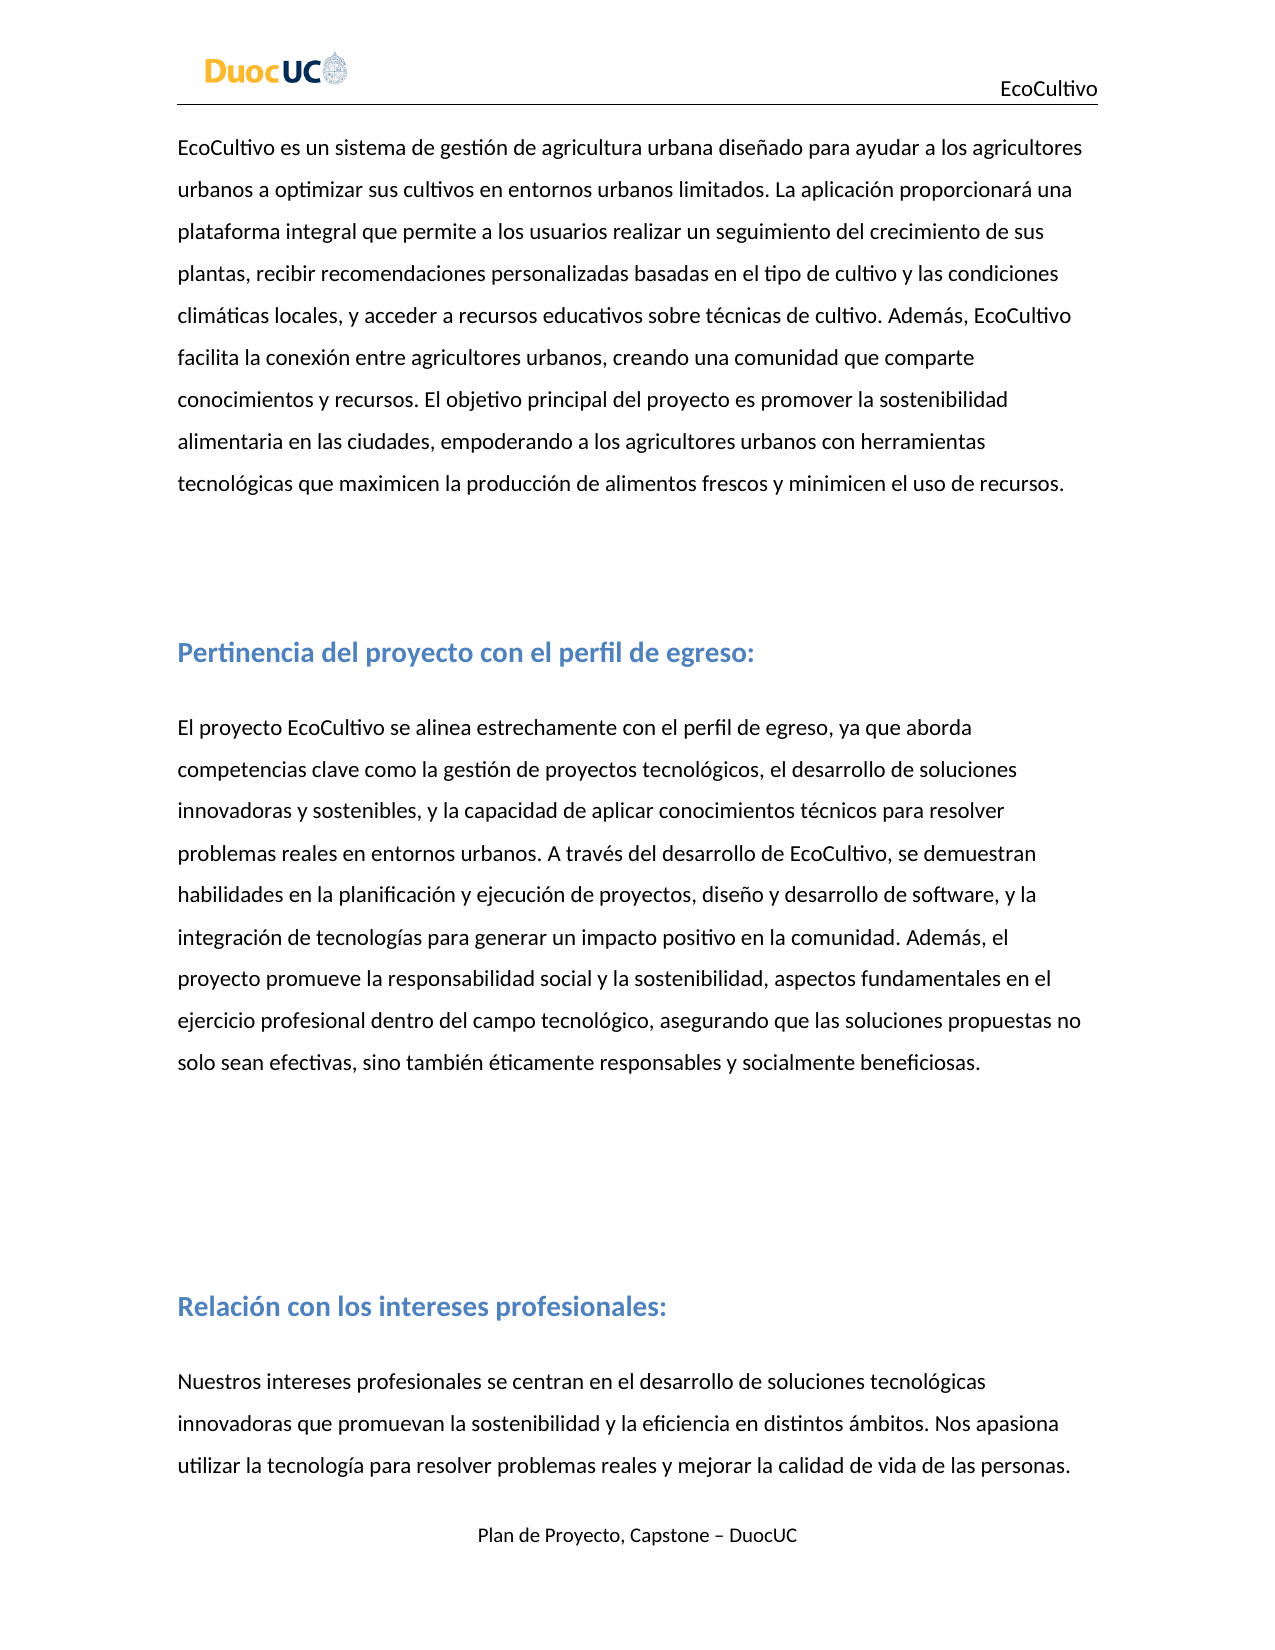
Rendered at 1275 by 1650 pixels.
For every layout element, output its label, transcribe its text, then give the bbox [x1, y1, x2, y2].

subtitle Relación con los intereses profesionales: [177, 1288, 1098, 1324]
picture [198, 48, 352, 87]
text El proyecto EcoCultivo se alinea estrechamente con el perfil de egreso, ya que aborda competencias clave como la gestión de proyectos tecnológicos, el desarrollo de soluciones innovadoras y sostenibles, y la capacidad de aplicar conocimientos técnicos para resolver problemas reales en entornos urbanos. A través del desarrollo de EcoCultivo, se demuestran habilidades en la planificación y ejecución de proyectos, diseño y desarrollo de software, y la integración de tecnologías para generar un impacto positivo en la comunidad. Además, el proyecto promueve la responsabilidad social y la sostenibilidad, aspectos fundamentales en el ejercicio profesional dentro del campo tecnológico, asegurando que las soluciones propuestas no solo sean efectivas, sino también éticamente responsables y socialmente beneficiosas. [177, 713, 1098, 1077]
text EcoCultivo es un sistema de gestión de agricultura urbana diseñado para ayudar a los agricultores urbanos a optimizar sus cultivos en entornos urbanos limitados. La aplicación proporcionará una plataforma integral que permite a los usuarios realizar un seguimiento del crecimiento de sus plantas, recibir recomendaciones personalizadas basadas en el tipo de cultivo y las condiciones climáticas locales, y acceder a recursos educativos sobre técnicas de cultivo. Además, EcoCultivo facilita la conexión entre agricultores urbanos, creando una comunidad que comparte conocimientos y recursos. El objetivo principal del proyecto es promover la sostenibilidad alimentaria en las ciudades, empoderando a los agricultores urbanos con herramientas tecnológicas que maximicen la producción de alimentos frescos y minimicen el uso de recursos. [177, 133, 1098, 497]
subtitle Pertinencia del proyecto con el perfil de egreso: [177, 527, 1098, 670]
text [177, 1367, 1098, 1479]
